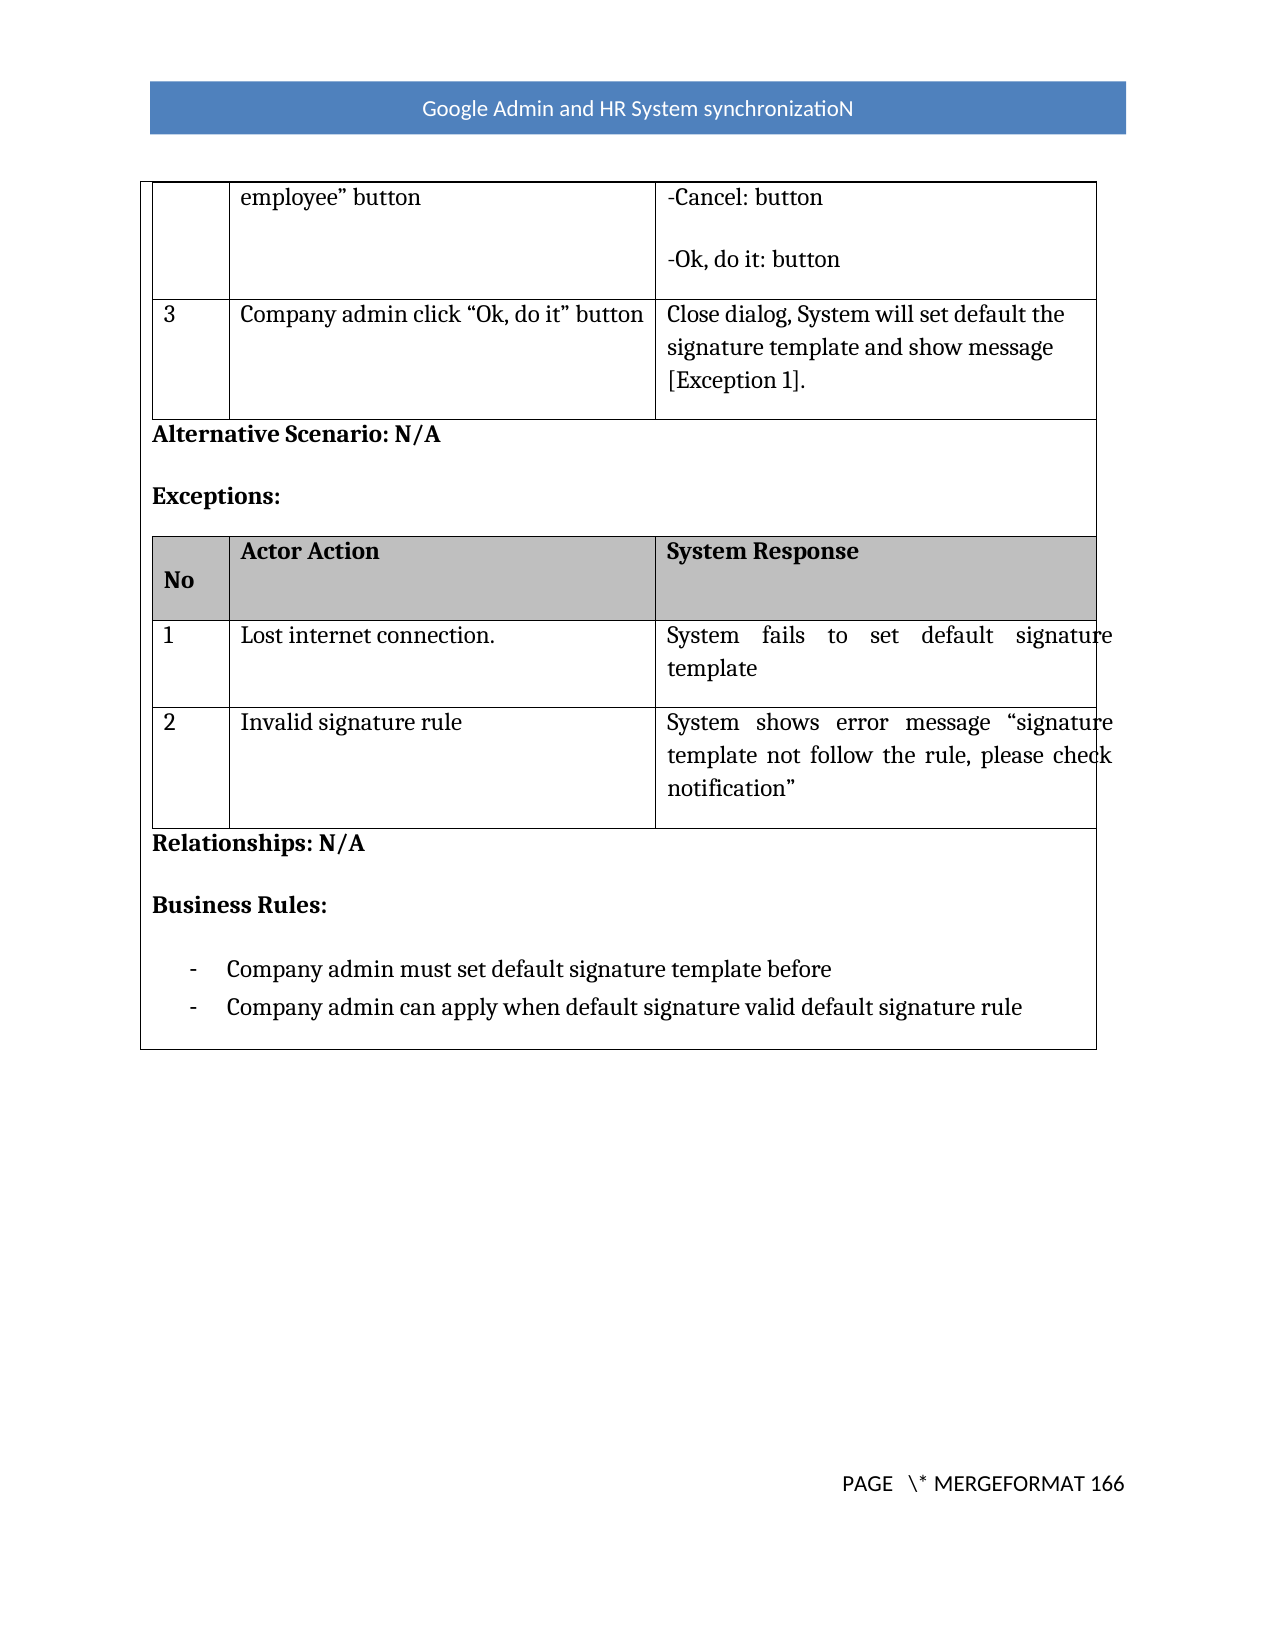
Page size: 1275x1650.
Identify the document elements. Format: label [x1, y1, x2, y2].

table_cell [141, 182, 1096, 1049]
